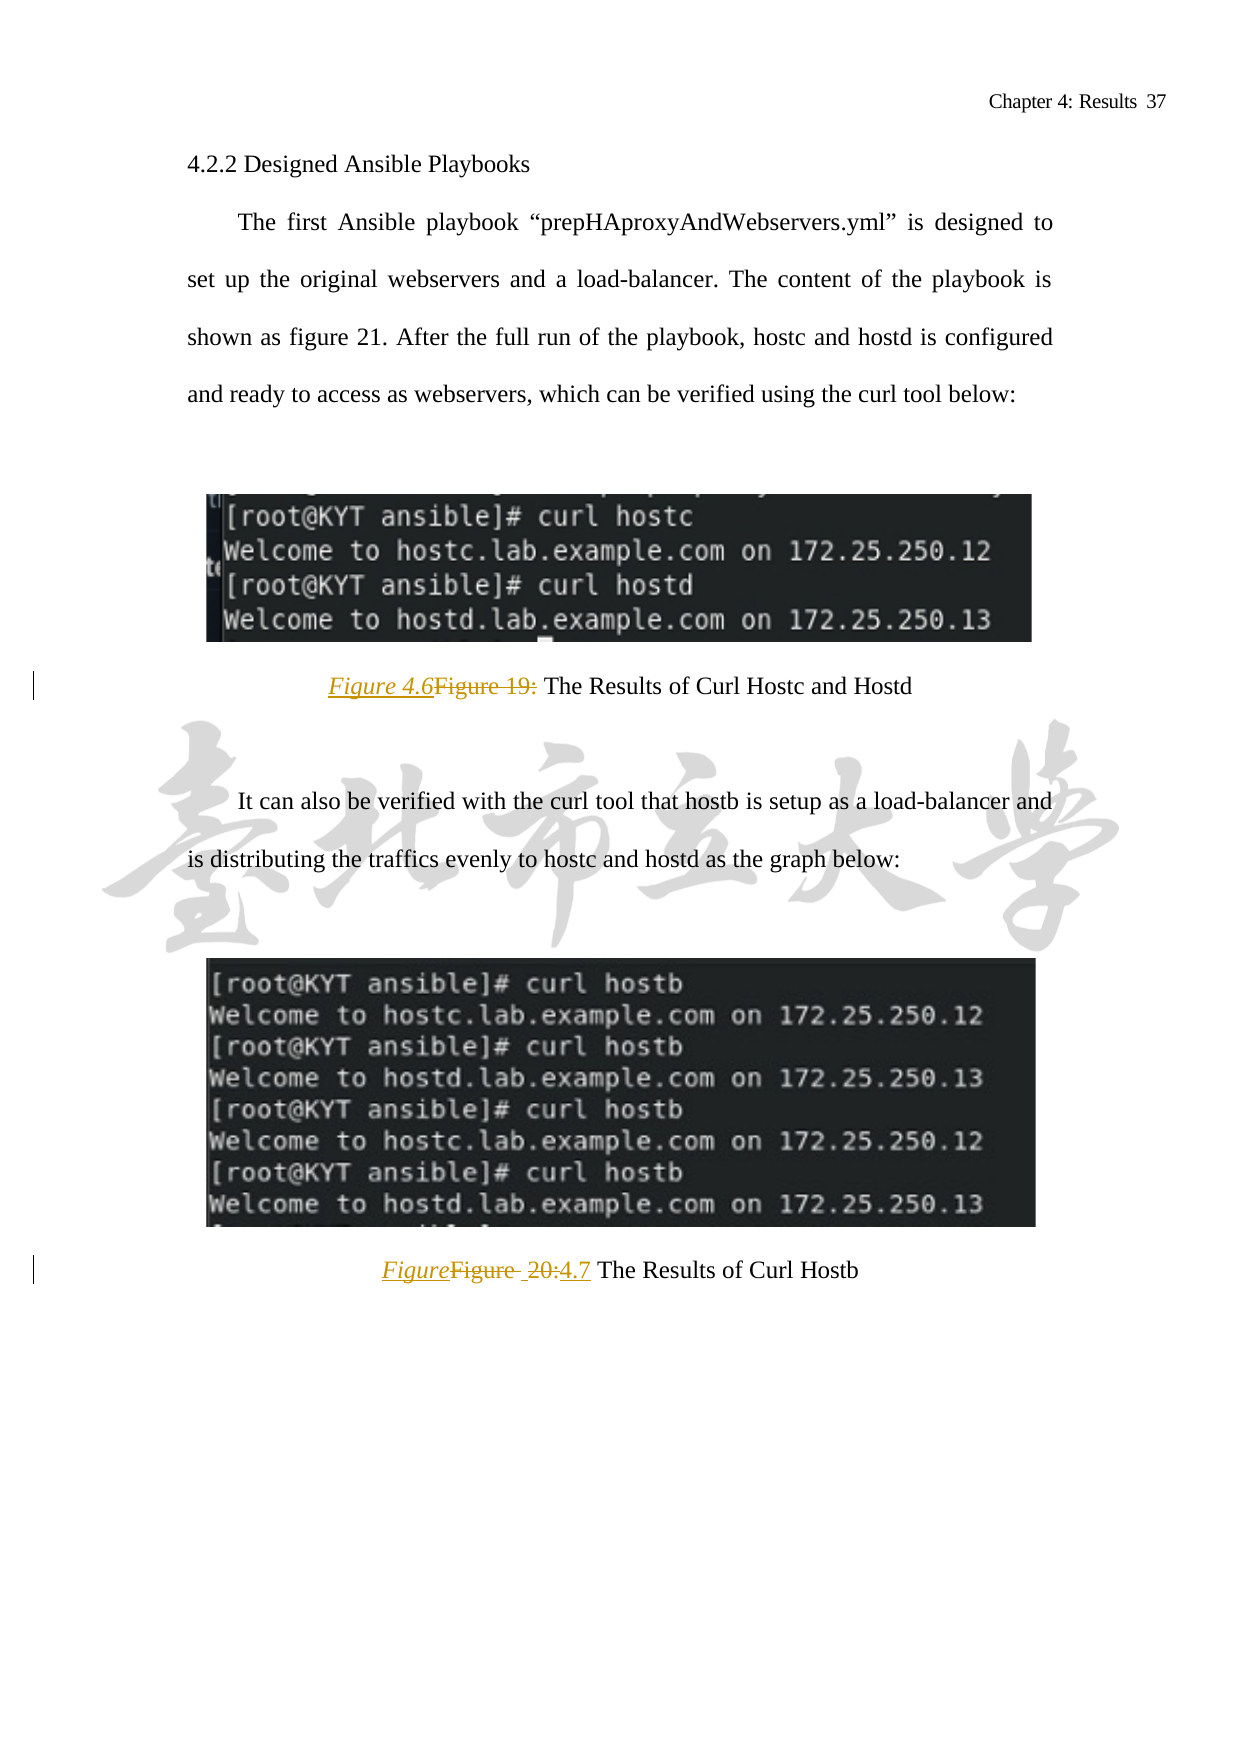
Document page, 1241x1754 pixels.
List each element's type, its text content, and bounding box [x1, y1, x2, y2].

list Designed Ansible Playbooks [187, 149, 1192, 178]
text The first Ansible playbook “prepHAproxyAndWebservers.yml” is designed to set up the original webservers and a load-balancer. The content of the playbook is shown as figure 21. After the full run of the playbook, hostc and hostd is configured and ready to access as webservers, which can be verified using the curl tool below: [187, 207, 1053, 315]
picture [58, 315, 1181, 1438]
